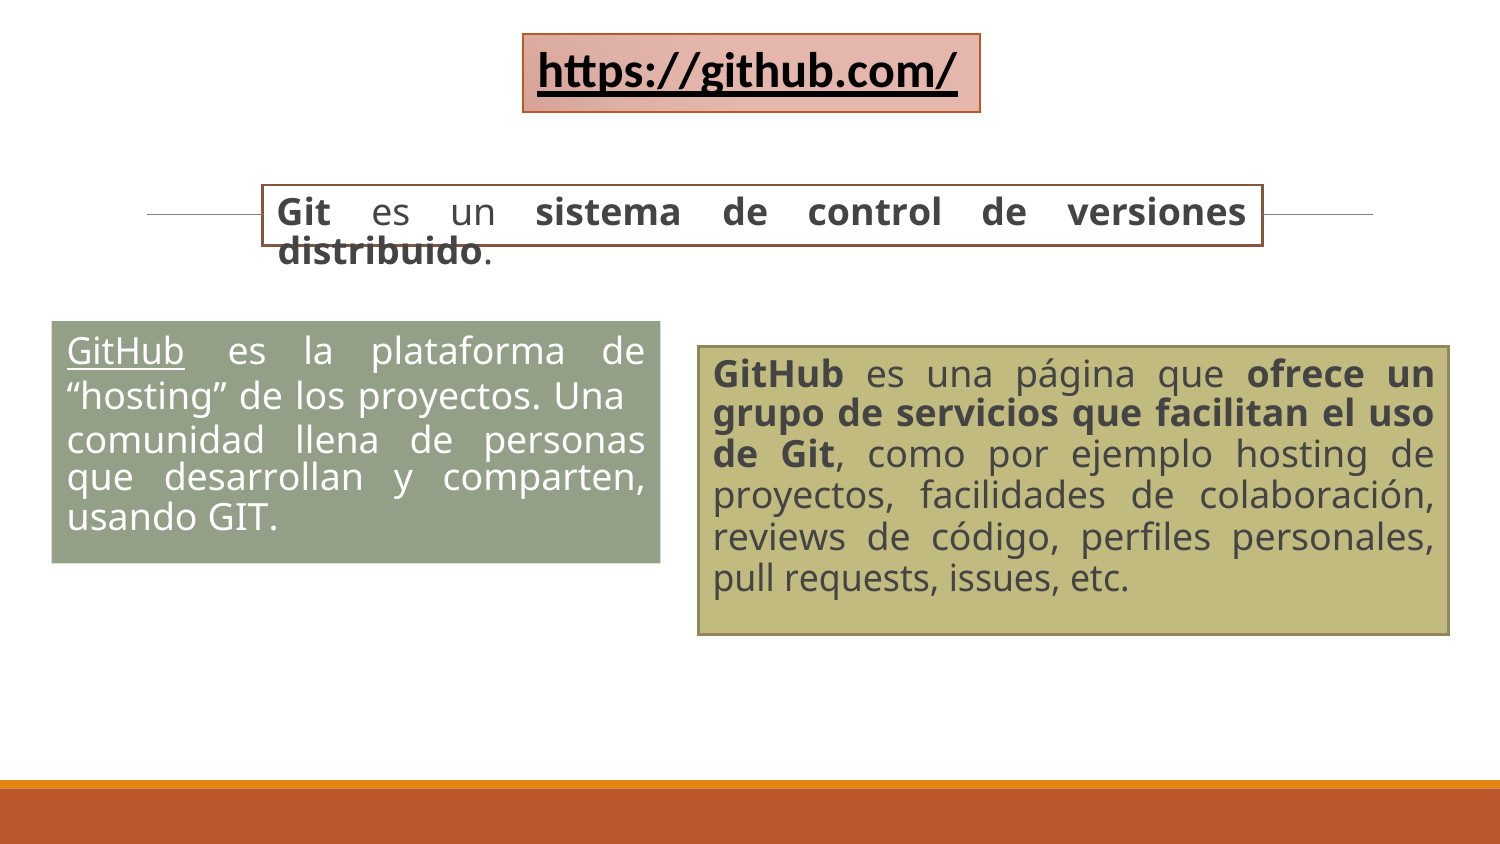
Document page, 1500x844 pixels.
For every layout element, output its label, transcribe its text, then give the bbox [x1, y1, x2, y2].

text distribuido. [277, 224, 1460, 275]
picture [524, 35, 979, 111]
